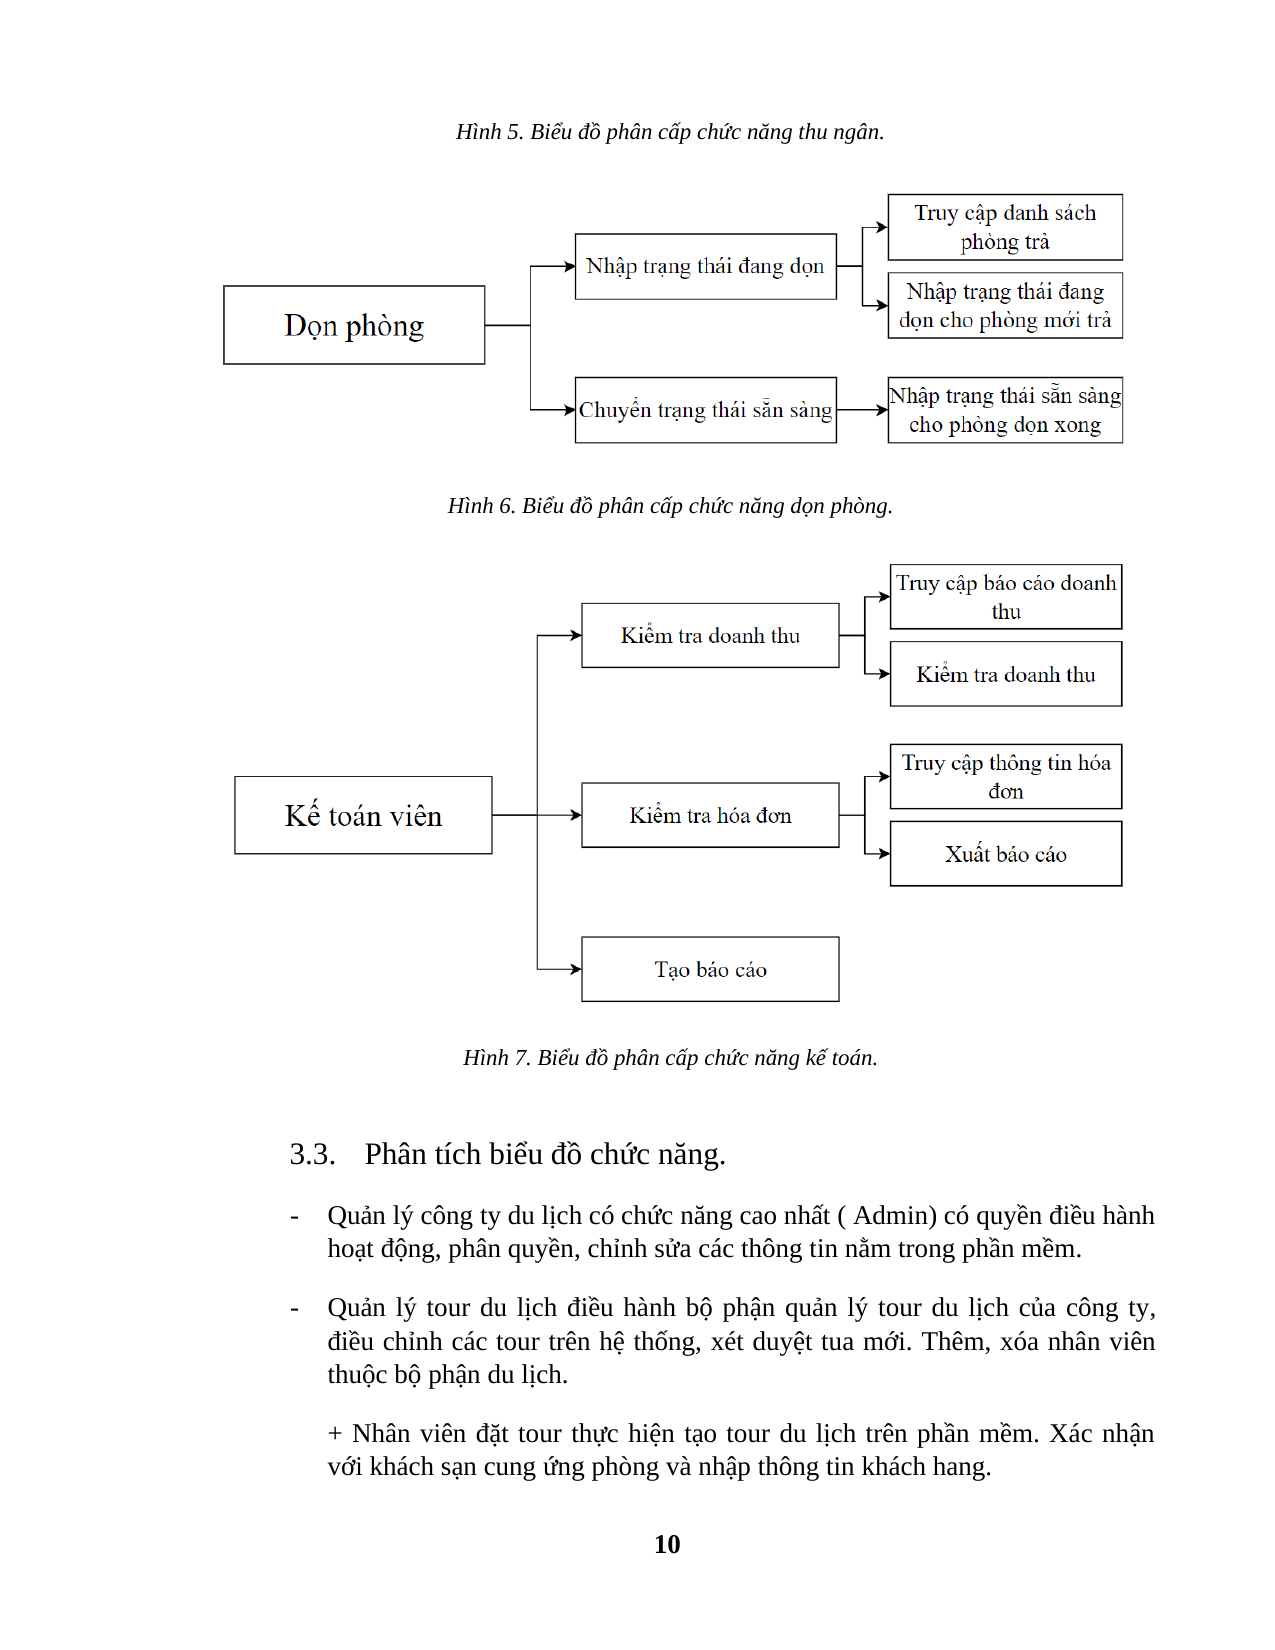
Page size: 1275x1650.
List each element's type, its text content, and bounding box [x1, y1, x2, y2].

list Hình 5. Biểu đồ phân cấp chức năng thu ngân. [186, 118, 1157, 144]
list Hình 7. Biểu đồ phân cấp chức năng kế toán. [187, 1044, 1157, 1071]
list Hình 6. Biểu đồ phân cấp chức năng dọn phòng. [187, 492, 1157, 518]
picture [212, 184, 1130, 452]
picture [186, 559, 1162, 1017]
list Phân tích biểu đồ chức năng. [289, 1135, 1157, 1171]
list Quản lý tour du lịch điều hành bộ phận quản lý tour du lịch của công ty, điều chỉnh các tour trên hệ thống, xét duyệt tua mới. Thêm, xóa nhân viên thuộc bộ phận du lịch. [290, 1291, 1157, 1389]
list Quản lý công ty du lịch có chức năng cao nhất ( Admin) có quyền điều hành hoạt động, phân quyền, chỉnh sửa các thông tin nằm trong phần mềm. [290, 1199, 1157, 1264]
list + Nhân viên đặt tour thực hiện tạo tour du lịch trên phần mềm. Xác nhận với khách sạn cung ứng phòng và nhập thông tin khách hang. [327, 1417, 1157, 1481]
